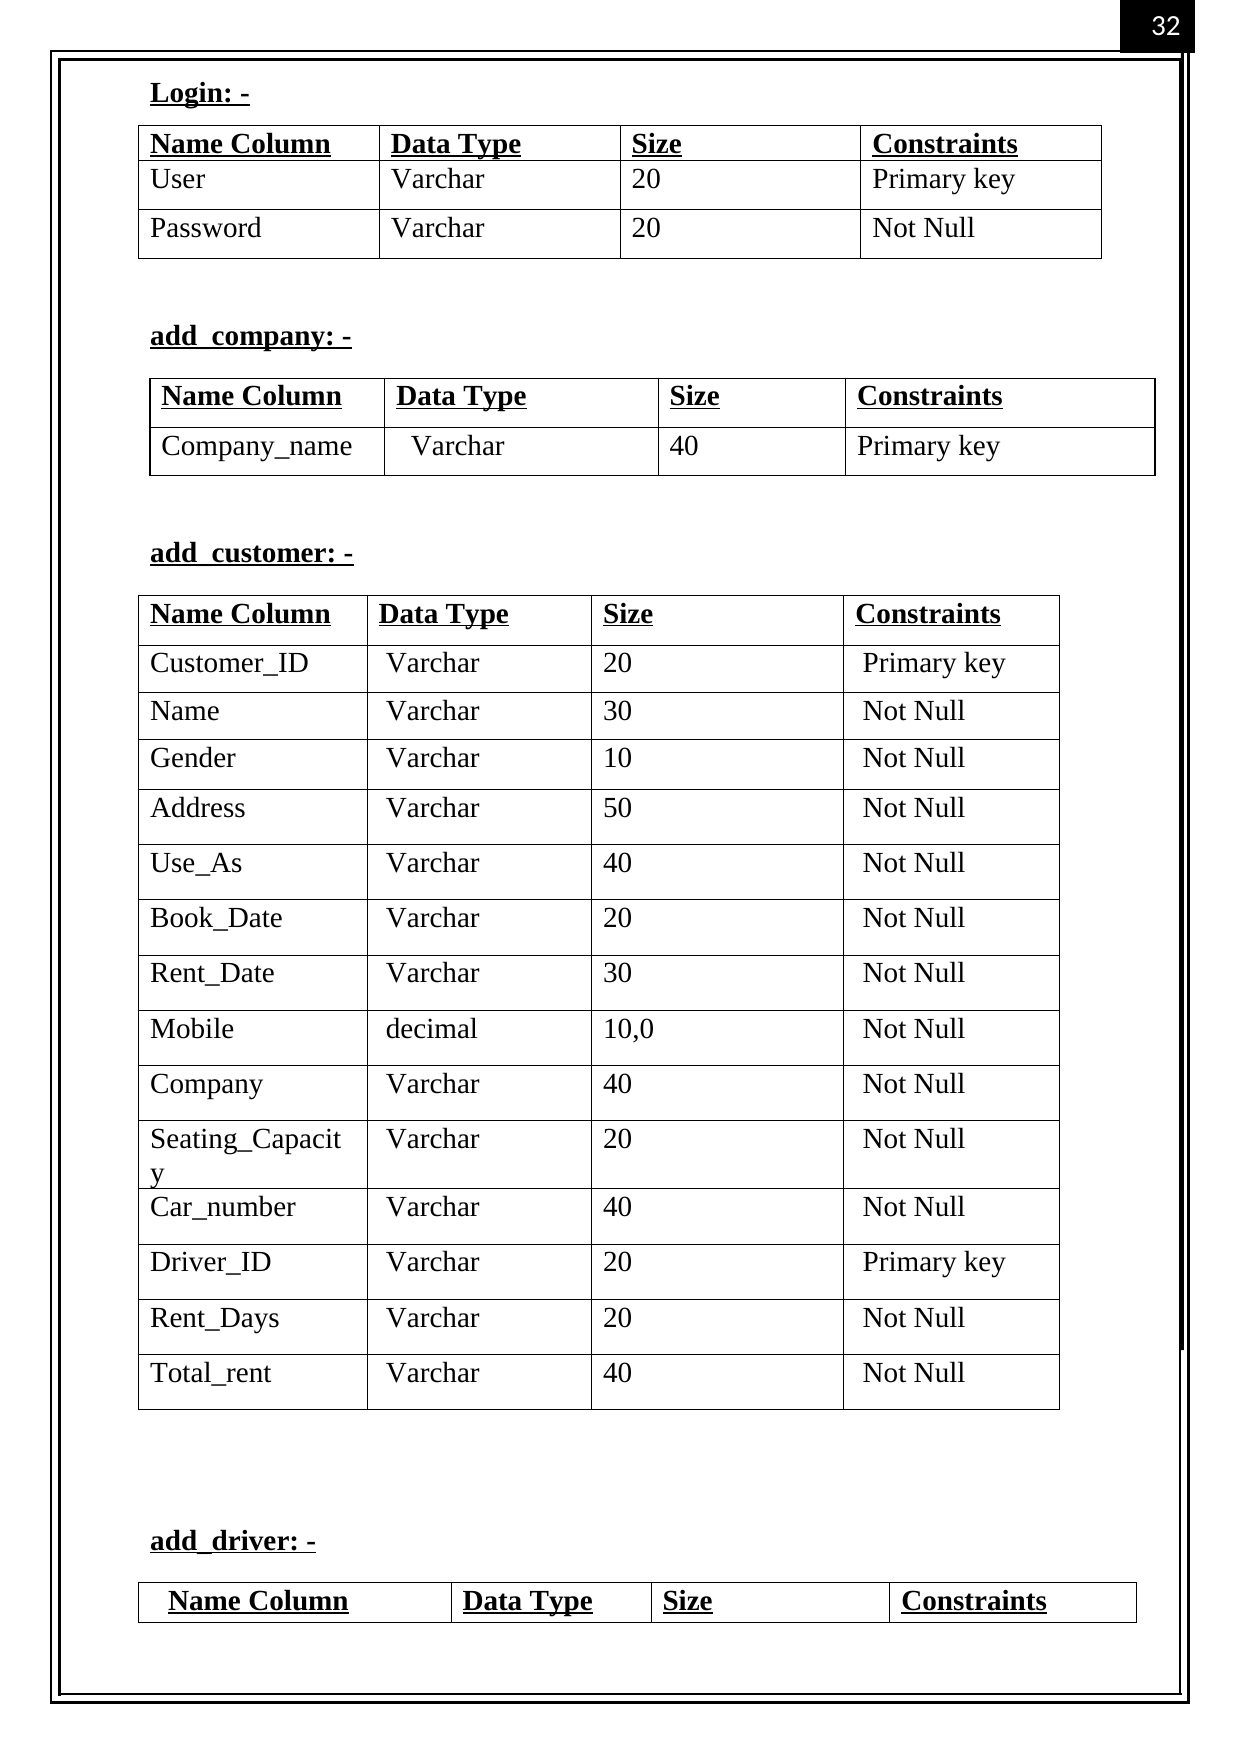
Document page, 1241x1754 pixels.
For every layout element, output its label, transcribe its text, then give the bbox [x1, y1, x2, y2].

table_header Data Type [368, 596, 591, 644]
table_header Size [621, 126, 860, 160]
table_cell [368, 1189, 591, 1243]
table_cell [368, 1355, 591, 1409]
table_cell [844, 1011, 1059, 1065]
text add_customer: - [150, 535, 1090, 569]
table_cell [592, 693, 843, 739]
table_cell 40 [659, 428, 845, 475]
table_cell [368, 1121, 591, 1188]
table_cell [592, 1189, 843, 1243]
table_cell Company_name [151, 428, 384, 475]
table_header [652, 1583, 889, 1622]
table_cell Varchar [368, 646, 591, 692]
table_header Data Type [380, 126, 620, 160]
table_header Name Column [139, 126, 379, 160]
table_cell Varchar [380, 210, 620, 258]
table_cell Varchar [380, 161, 620, 209]
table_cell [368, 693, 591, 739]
table_cell 20 [592, 646, 843, 692]
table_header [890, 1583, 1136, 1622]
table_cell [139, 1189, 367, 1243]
text add_company: - [150, 318, 1090, 352]
table_cell Varchar [385, 428, 658, 475]
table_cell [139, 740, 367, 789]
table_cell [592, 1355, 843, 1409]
table_cell 20 [621, 161, 860, 209]
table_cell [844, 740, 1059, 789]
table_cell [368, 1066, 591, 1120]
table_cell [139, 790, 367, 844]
table_cell Customer_ID [139, 646, 367, 692]
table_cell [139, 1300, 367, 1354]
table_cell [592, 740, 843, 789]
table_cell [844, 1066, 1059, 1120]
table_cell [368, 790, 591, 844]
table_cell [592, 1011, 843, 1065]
text Login: - [150, 75, 1090, 108]
table_header Size [592, 596, 843, 644]
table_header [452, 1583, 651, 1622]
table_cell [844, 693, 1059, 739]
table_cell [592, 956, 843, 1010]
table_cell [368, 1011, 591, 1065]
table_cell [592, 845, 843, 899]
table_header Name Column [139, 596, 367, 644]
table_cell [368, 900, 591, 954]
table_header Data Type [385, 379, 658, 427]
table_header Constraints [861, 126, 1101, 160]
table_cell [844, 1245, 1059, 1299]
table_header Constraints [844, 596, 1059, 644]
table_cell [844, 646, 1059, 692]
table_cell Password [139, 210, 379, 258]
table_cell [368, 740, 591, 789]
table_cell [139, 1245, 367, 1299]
table_header Constraints [846, 379, 1154, 427]
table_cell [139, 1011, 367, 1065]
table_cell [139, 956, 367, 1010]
table_header Size [659, 379, 845, 427]
table_cell Not Null [861, 210, 1101, 258]
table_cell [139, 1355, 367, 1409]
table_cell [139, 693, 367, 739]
table_cell Primary key [846, 428, 1154, 475]
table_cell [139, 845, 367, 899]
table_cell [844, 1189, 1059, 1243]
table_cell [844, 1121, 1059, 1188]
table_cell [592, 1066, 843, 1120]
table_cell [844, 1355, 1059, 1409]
table_cell User [139, 161, 379, 209]
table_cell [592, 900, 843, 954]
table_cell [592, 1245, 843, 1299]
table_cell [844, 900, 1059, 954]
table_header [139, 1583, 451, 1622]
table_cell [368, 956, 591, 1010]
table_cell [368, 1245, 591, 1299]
table_header Name Column [151, 379, 384, 427]
table_cell 20 [621, 210, 860, 258]
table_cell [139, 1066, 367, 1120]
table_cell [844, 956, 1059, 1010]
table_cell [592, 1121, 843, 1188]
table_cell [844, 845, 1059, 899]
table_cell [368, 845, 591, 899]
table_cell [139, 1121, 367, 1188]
table_cell Primary key [861, 161, 1101, 209]
text add_driver: - [150, 1523, 1090, 1556]
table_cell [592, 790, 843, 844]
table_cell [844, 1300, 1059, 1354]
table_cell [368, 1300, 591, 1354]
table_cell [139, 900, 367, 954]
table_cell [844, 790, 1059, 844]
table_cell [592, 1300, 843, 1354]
